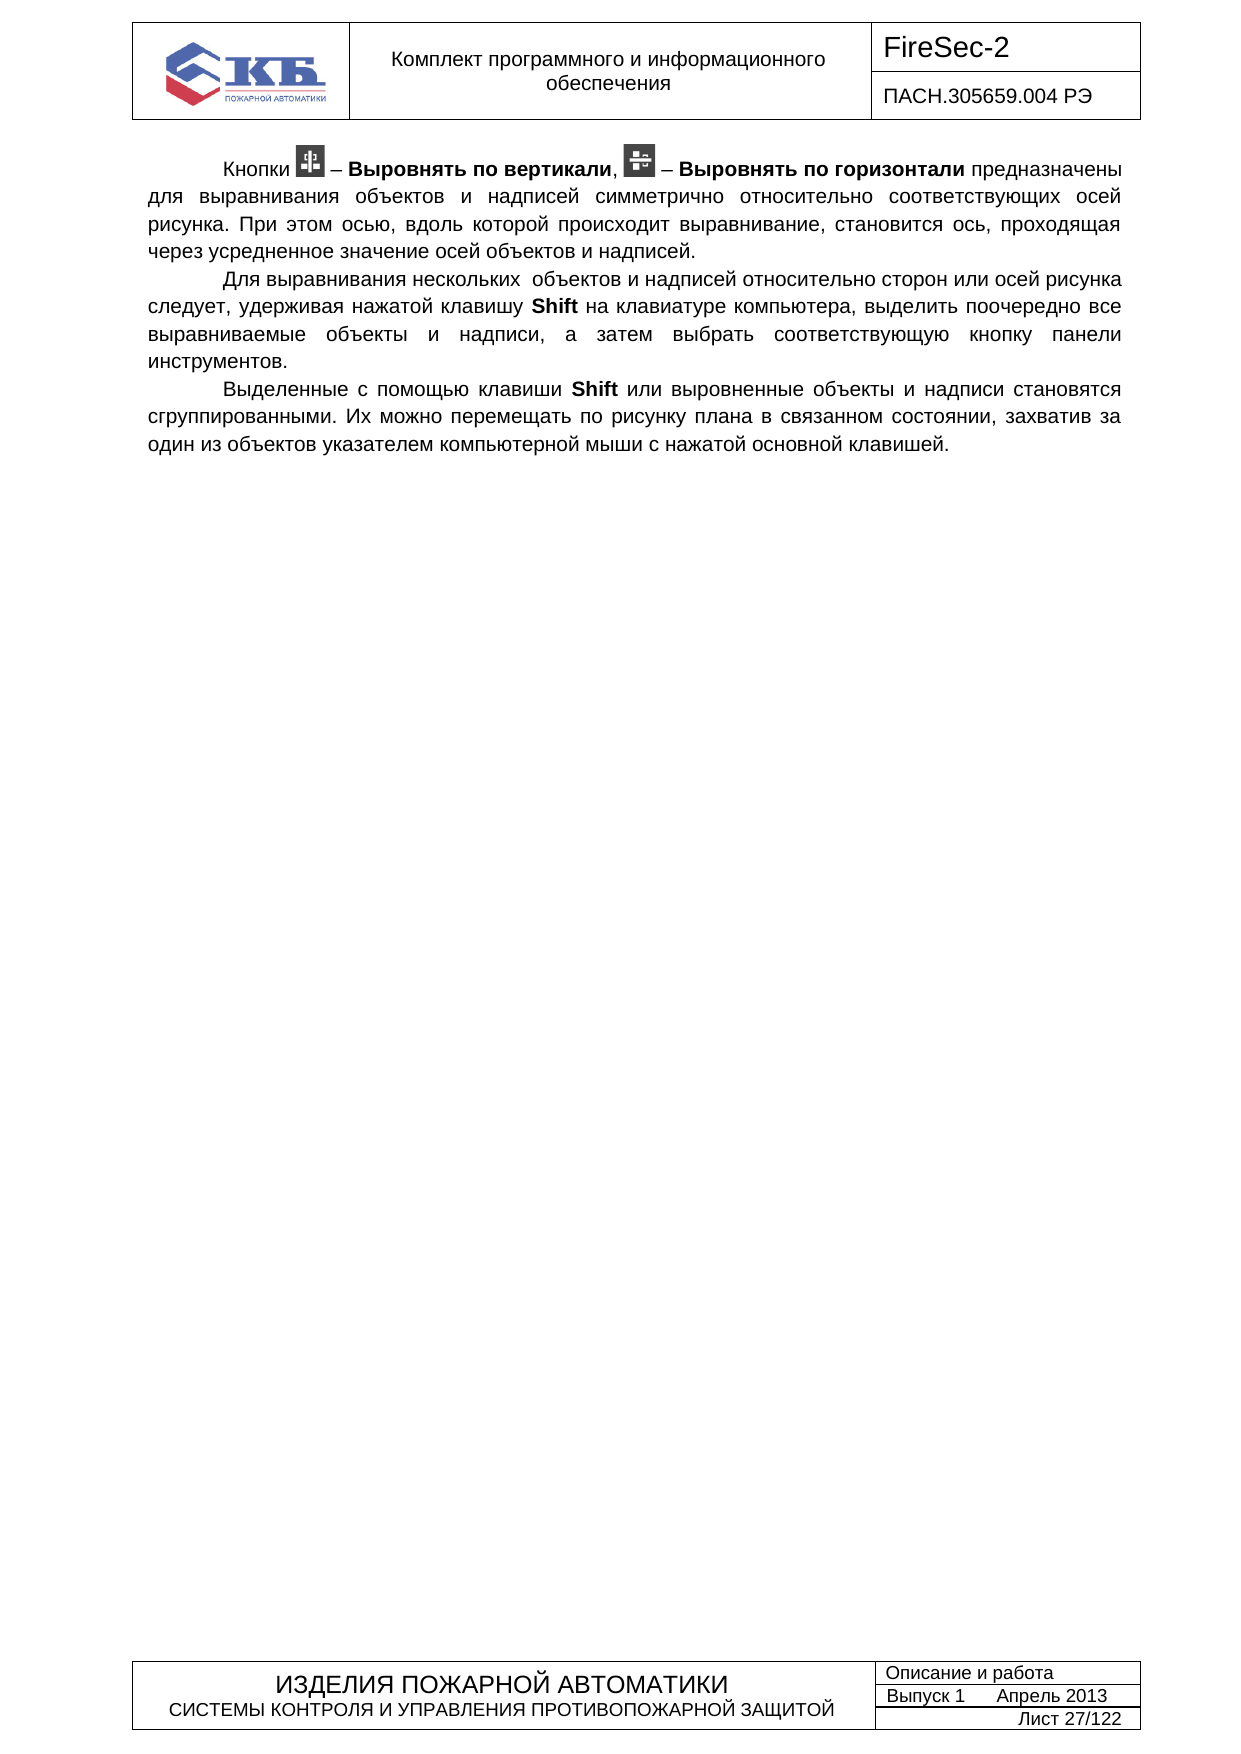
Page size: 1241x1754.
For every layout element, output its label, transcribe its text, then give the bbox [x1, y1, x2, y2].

list Выделенные с помощью клавиши Shift или выровненные объекты и надписи становятся сгруппированными. Их можно перемещать по рисунку плана в связанном состоянии, захватив за один из объектов указателем компьютерной мыши с нажатой основной клавишей. [148, 377, 1122, 456]
picture [295, 145, 325, 177]
list Кнопки – Выровнять по вертикали, – Выровнять по горизонтали предназначены для выравнивания объектов и надписей симметрично относительно соответствующих осей рисунка. При этом осью, вдоль которой происходит выравнивание, становится ось, проходящая через усредненное значение осей объектов и надписей. [148, 144, 1122, 263]
picture [623, 144, 656, 177]
list Для выравнивания нескольких объектов и надписей относительно сторон или осей рисунка следует, удерживая нажатой клавишу Shift на клавиатуре компьютера, выделить поочередно все выравниваемые объекты и надписи, а затем выбрать соответствующую кнопку панели инструментов. [148, 267, 1122, 373]
picture [162, 34, 340, 115]
